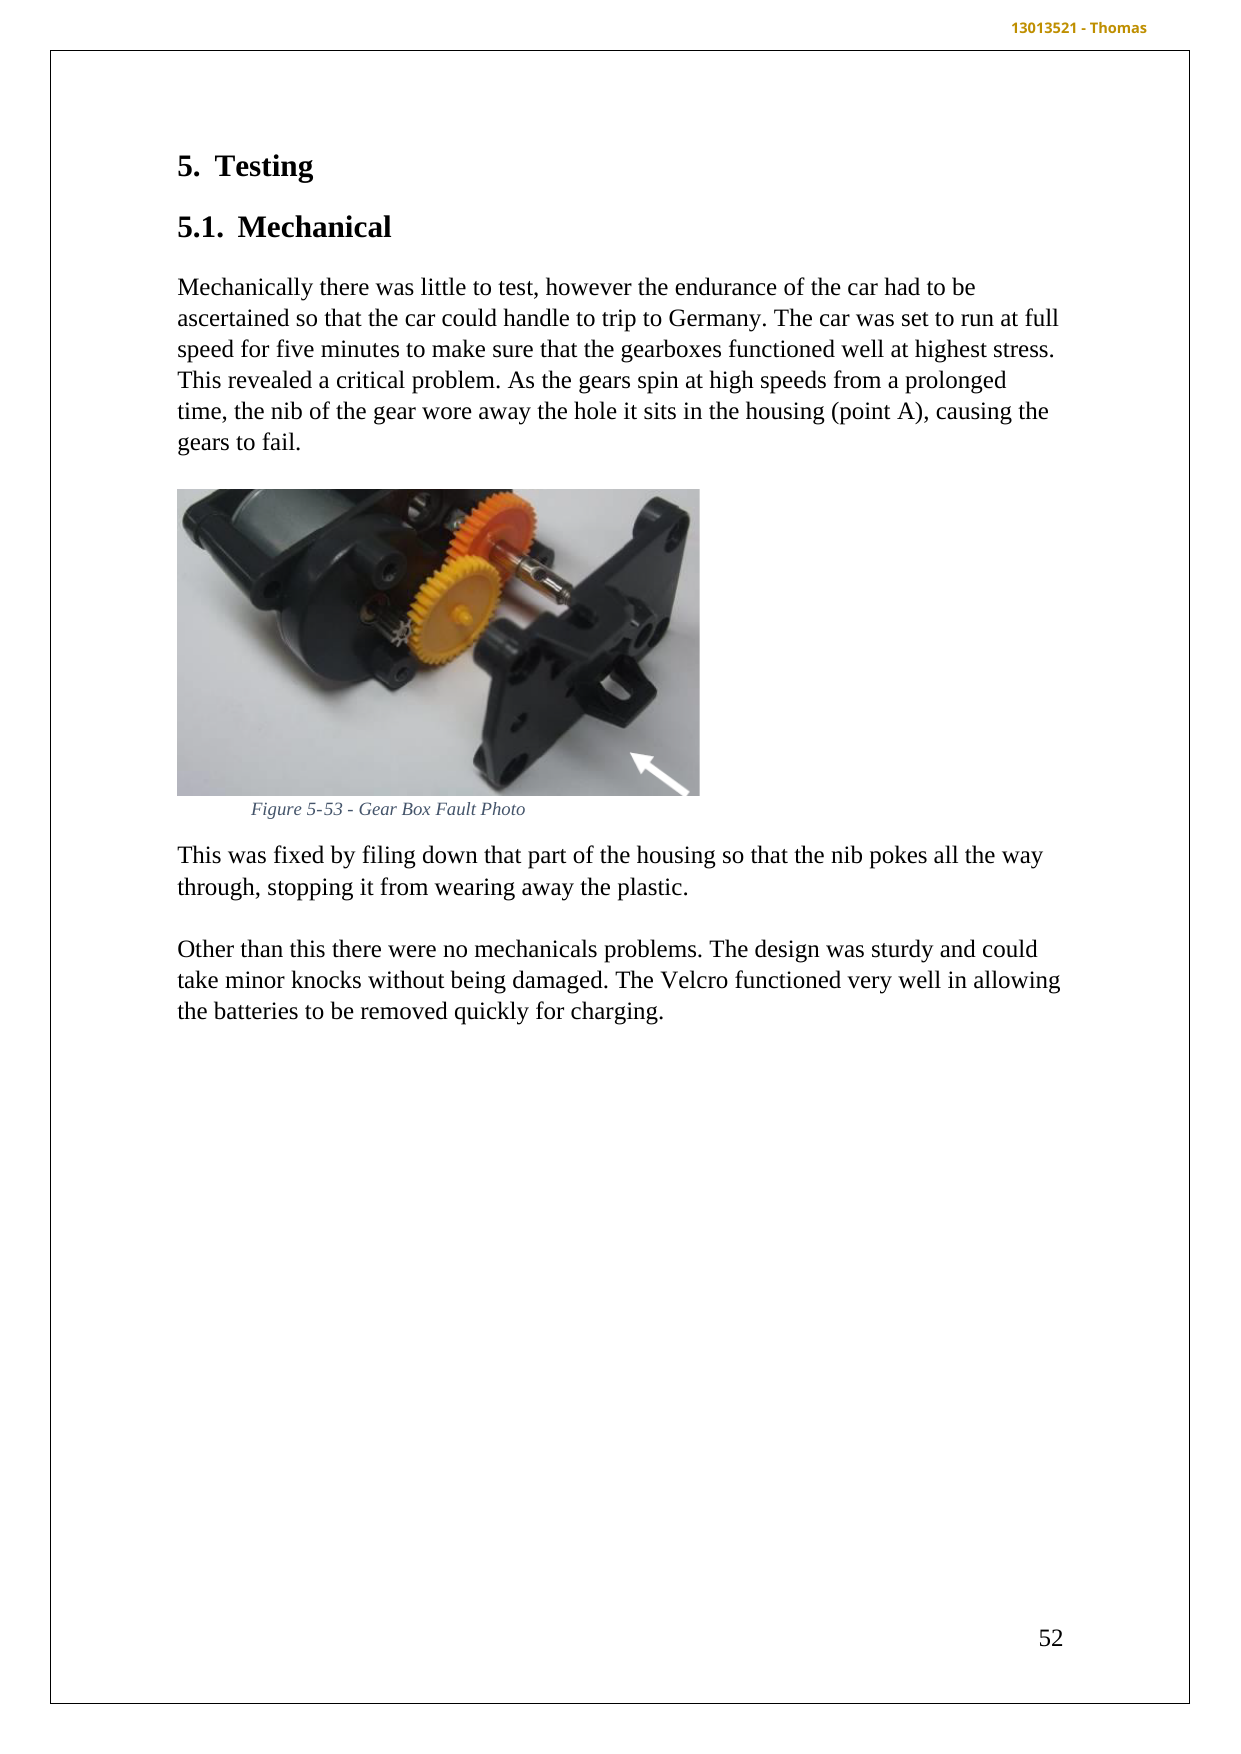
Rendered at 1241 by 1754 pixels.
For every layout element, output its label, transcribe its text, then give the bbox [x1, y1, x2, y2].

text Other than this there were no mechanicals problems. The design was sturdy and could take minor knocks without being damaged. The Velcro functioned very well in allowing the batteries to be removed quickly for charging. [177, 934, 1063, 1024]
subtitle Mechanical [177, 208, 1063, 244]
subtitle Testing [177, 148, 1063, 183]
text Mechanically there was little to test, however the endurance of the car had to be ascertained so that the car could handle to trip to Germany. The car was set to run at full speed for five minutes to make sure that the gearboxes functioned well at highest stress. This revealed a critical problem. As the gears spin at high speeds from a prolonged time, the nib of the gear wore away the hole it sits in the housing (point A), causing the gears to fail. [177, 272, 1063, 456]
text This was fixed by filing down that part of the housing so that the nib pokes all the way through, stopping it from wearing away the plastic. [177, 841, 1063, 900]
picture [177, 489, 700, 796]
